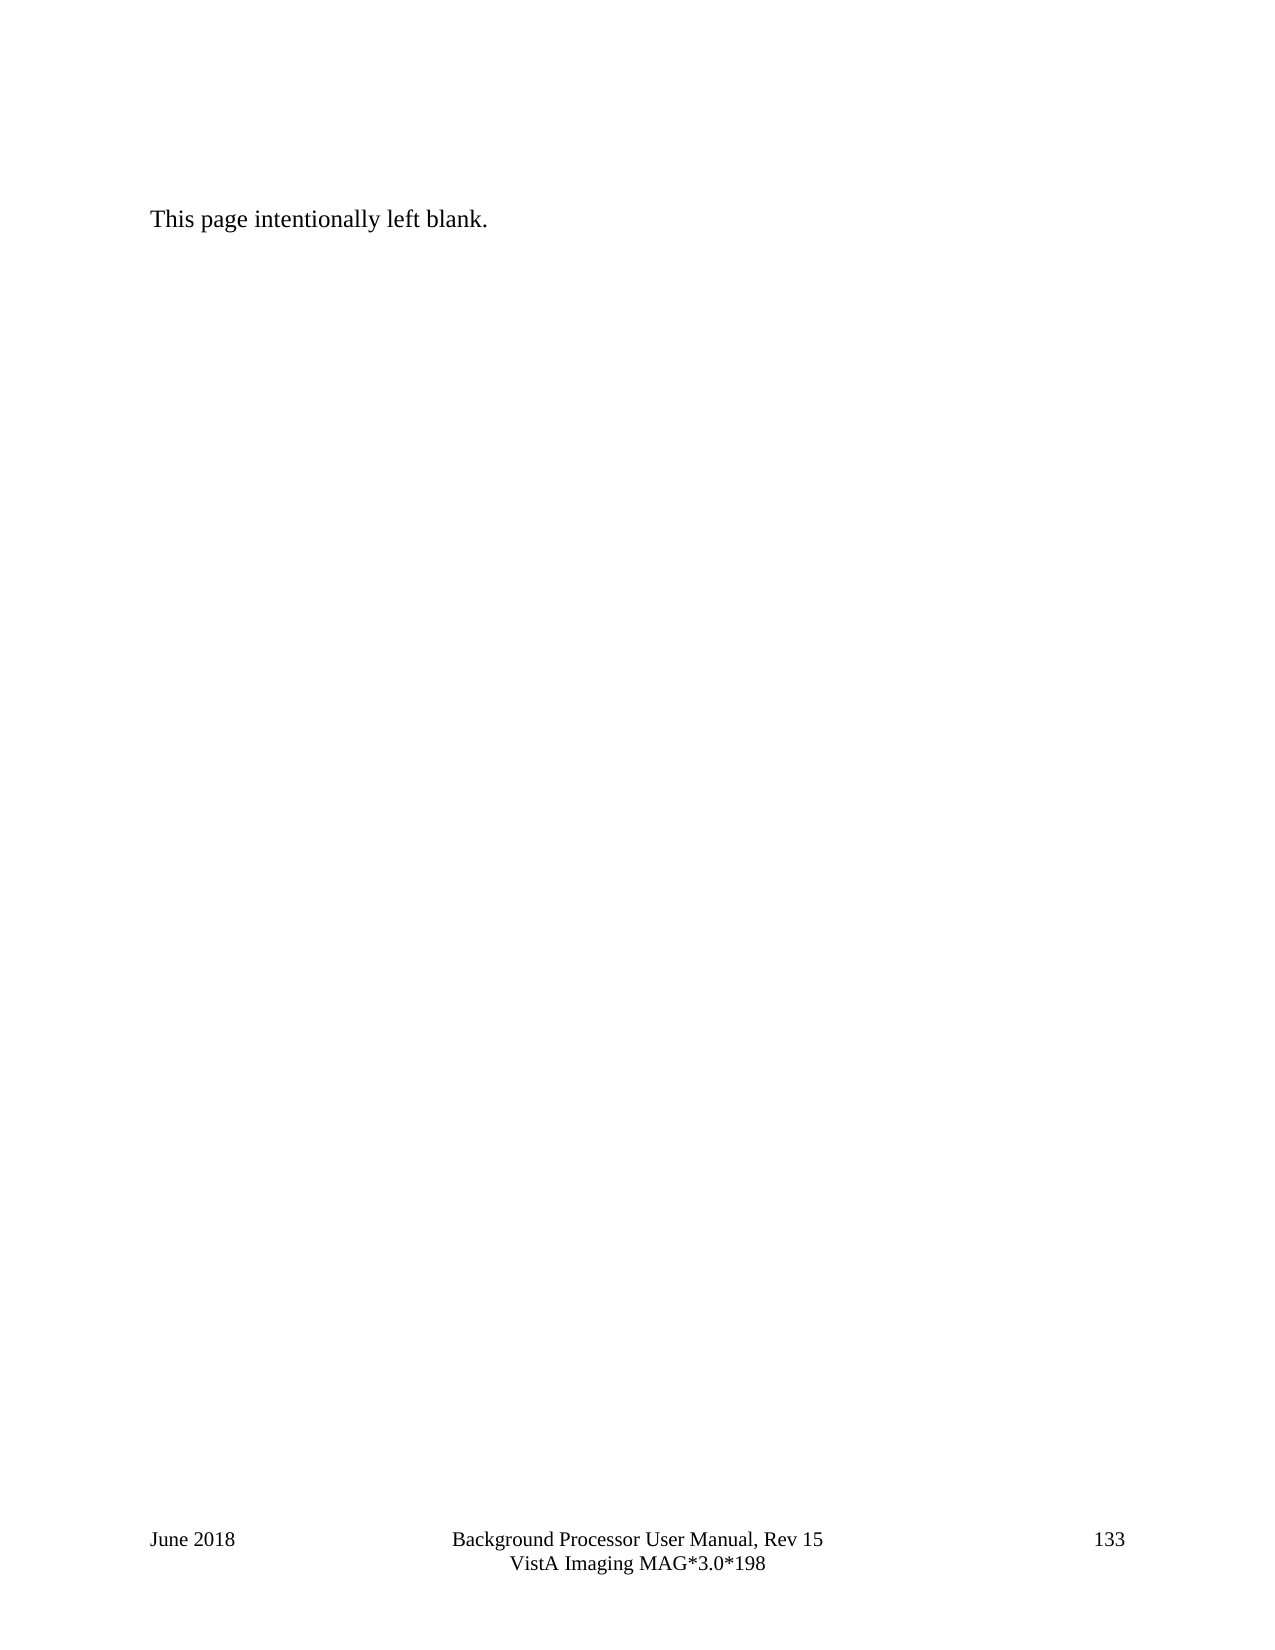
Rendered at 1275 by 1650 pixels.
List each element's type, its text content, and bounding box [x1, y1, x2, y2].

text This page intentionally left blank. [150, 204, 1125, 232]
